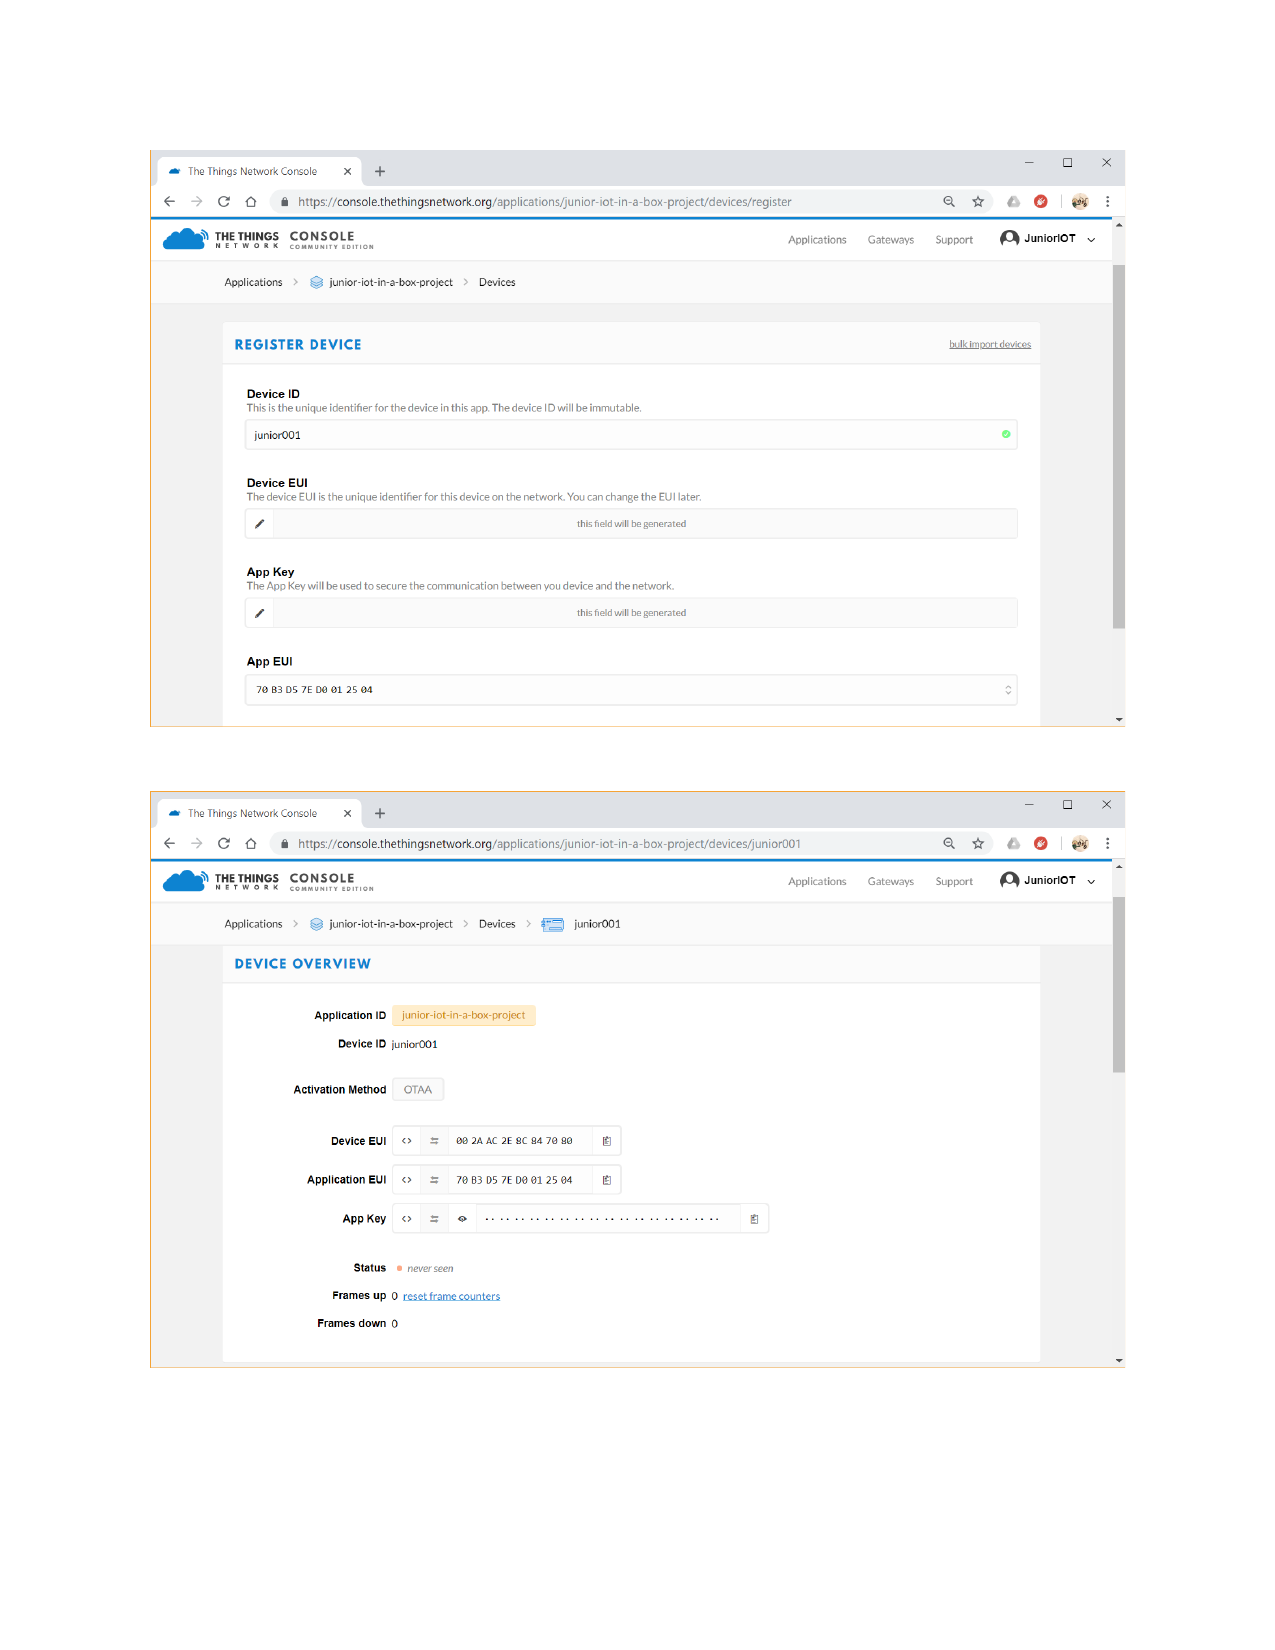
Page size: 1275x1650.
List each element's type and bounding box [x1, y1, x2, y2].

picture [150, 791, 1125, 1368]
picture [150, 150, 1125, 727]
